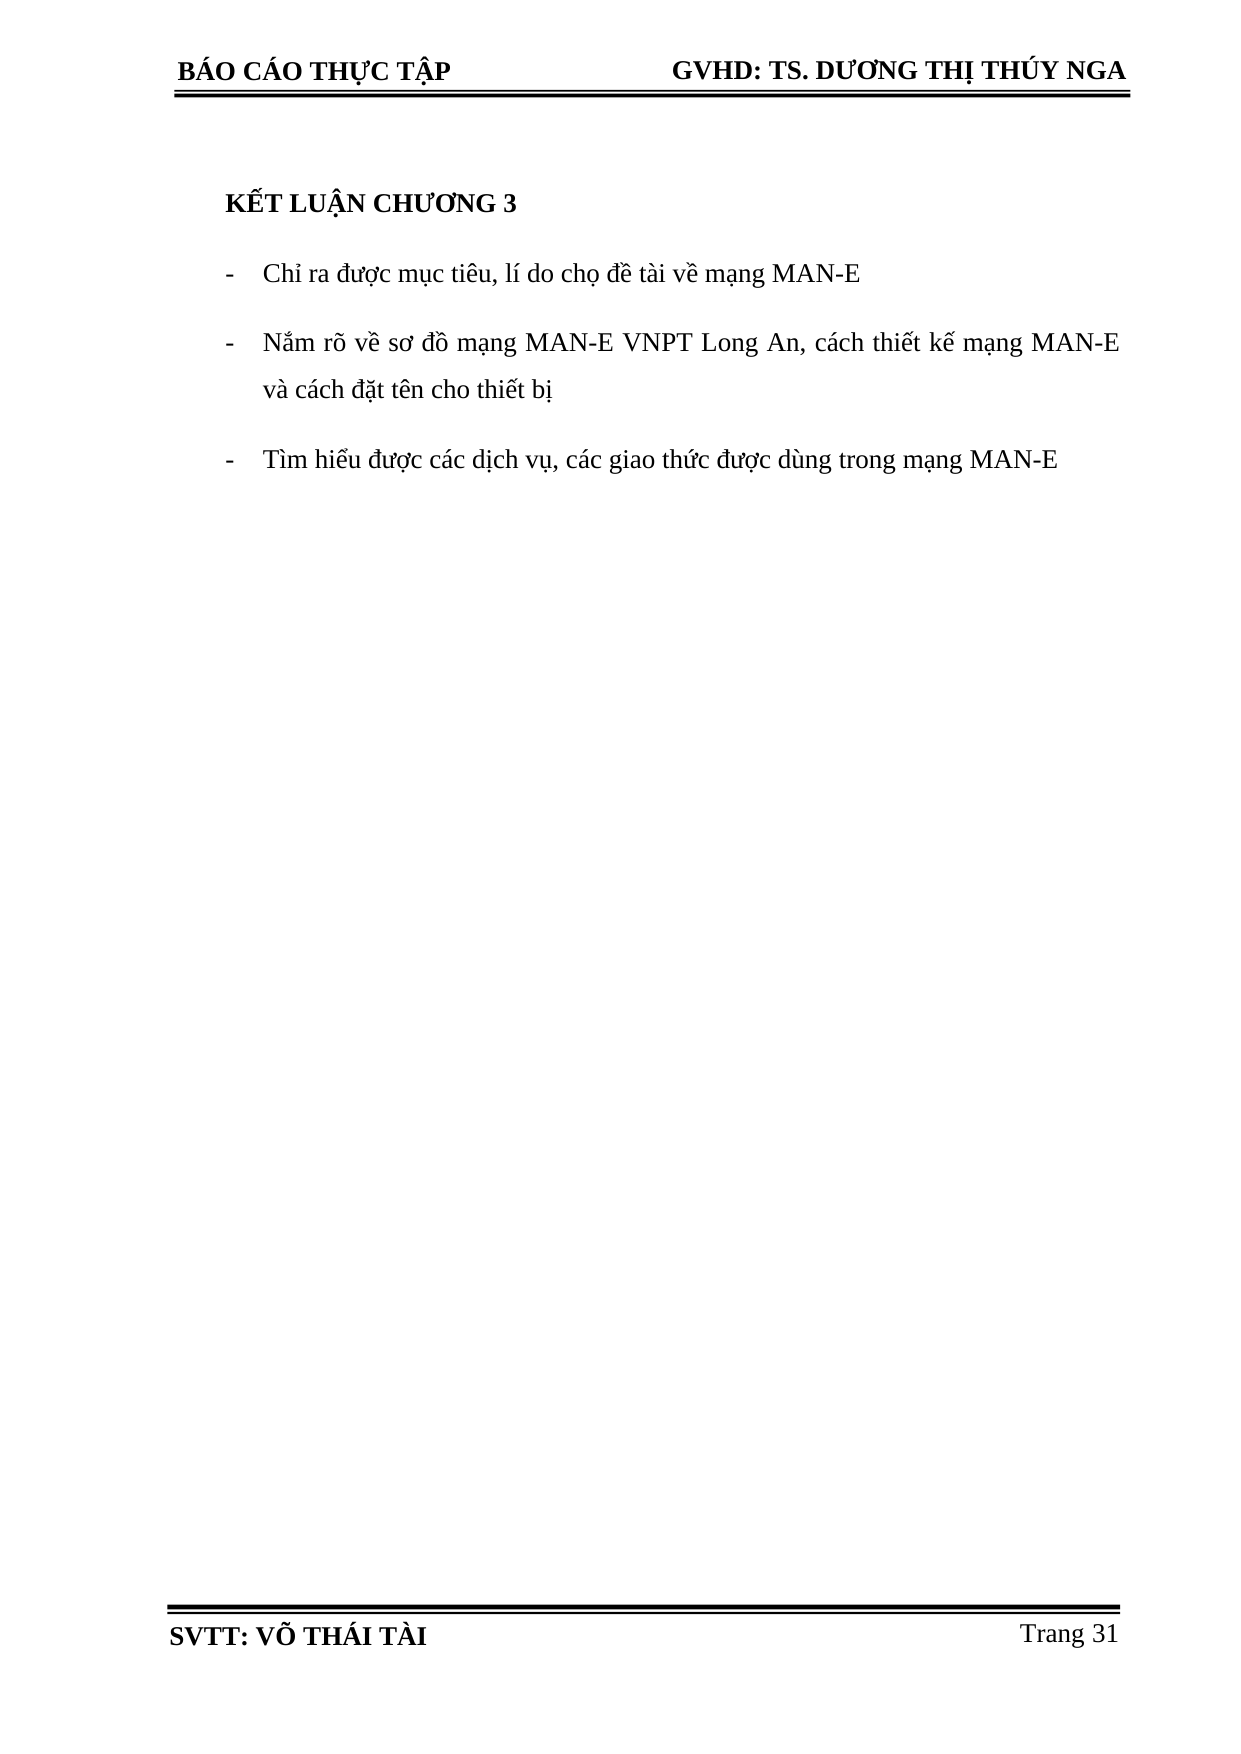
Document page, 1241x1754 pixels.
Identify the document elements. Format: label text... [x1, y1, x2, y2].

list Chỉ ra được mục tiêu, lí do chọ đề tài về mạng MAN-E [225, 257, 1122, 288]
list Nắm rõ về sơ đồ mạng MAN-E VNPT Long An, cách thiết kế mạng MAN-E và cách đặt tên cho thiết bị [225, 327, 1122, 404]
text KẾT LUẬN CHƯƠNG 3 [225, 188, 1122, 219]
list Tìm hiểu được các dịch vụ, các giao thức được dùng trong mạng MAN-E [225, 443, 1122, 474]
